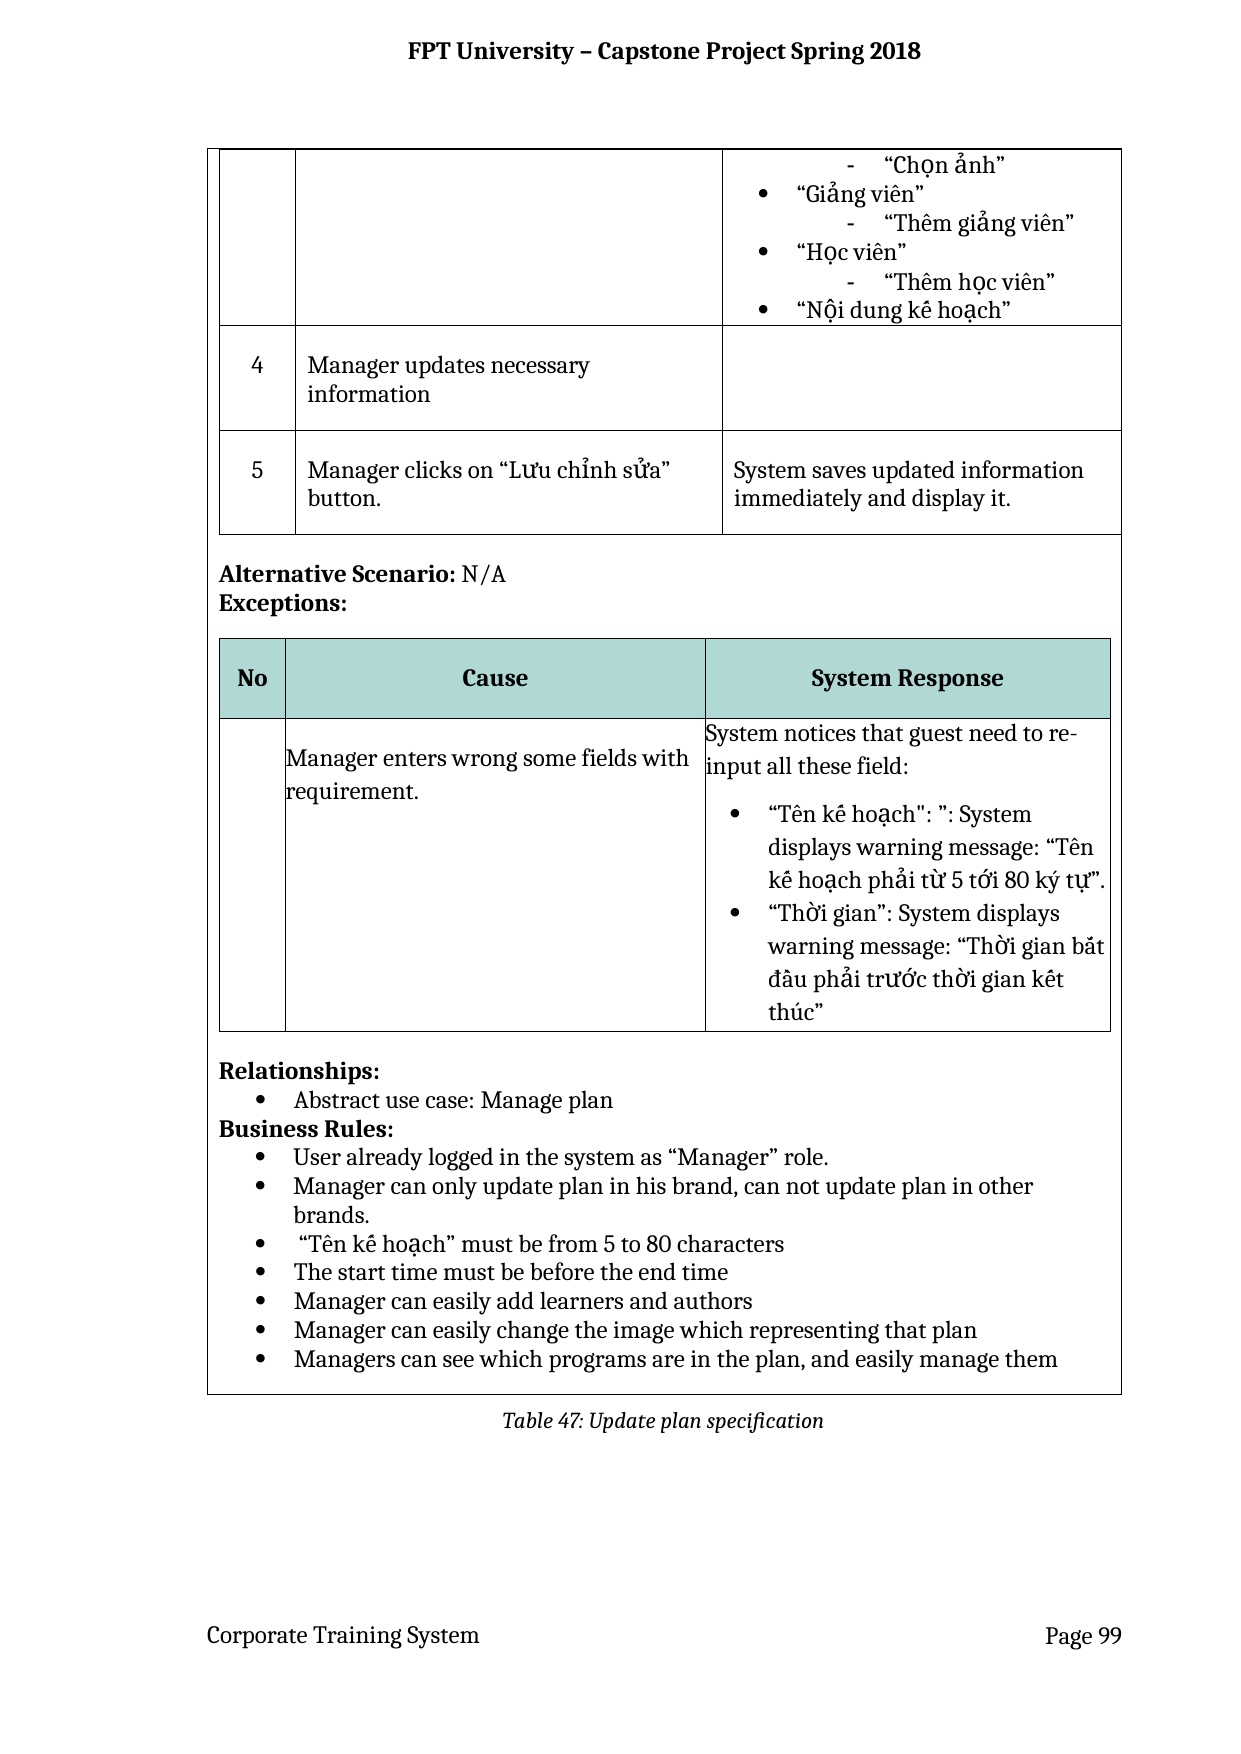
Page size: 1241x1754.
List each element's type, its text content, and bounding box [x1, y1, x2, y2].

list Table 47: Update plan specification [207, 1408, 1122, 1434]
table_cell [208, 149, 1121, 1394]
